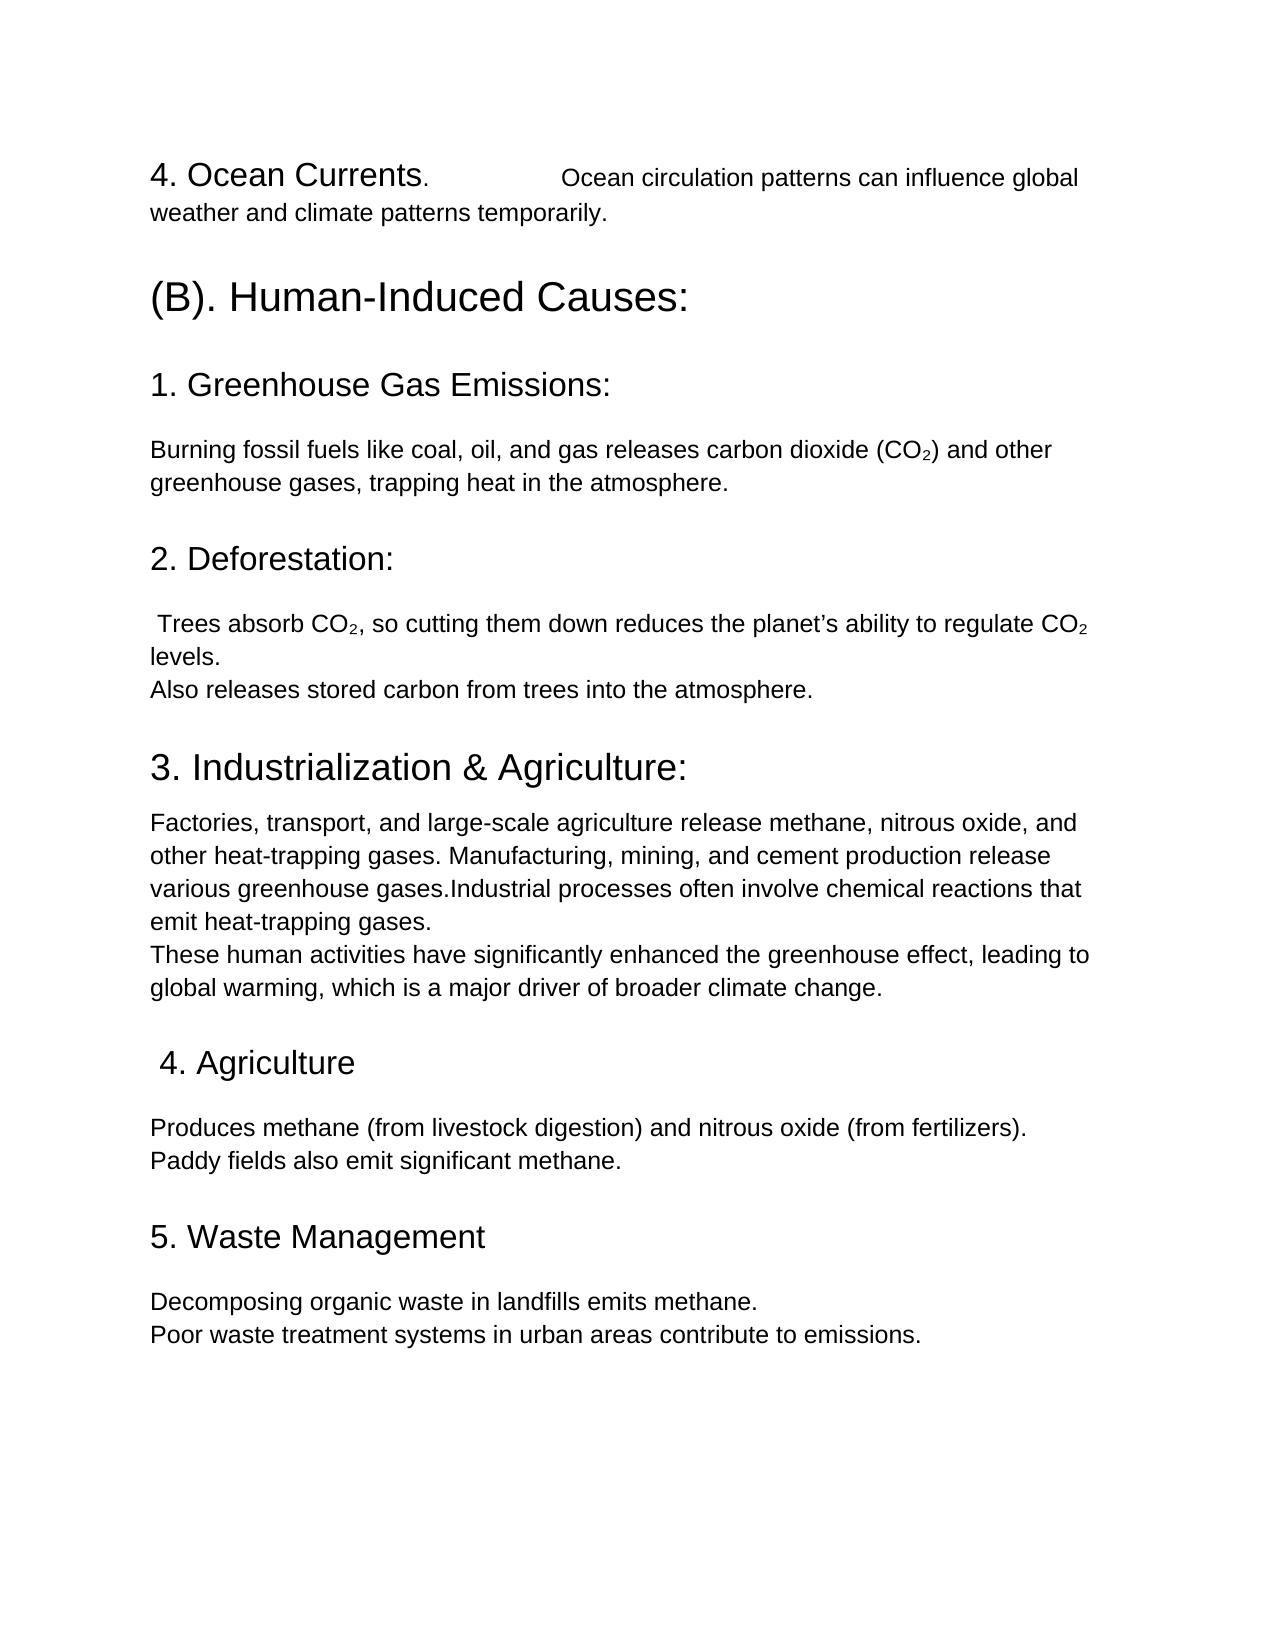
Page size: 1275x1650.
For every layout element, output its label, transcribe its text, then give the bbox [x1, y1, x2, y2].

subtitle 3. Industrialization & Agriculture: [150, 746, 1125, 789]
subtitle 5. Waste Management [150, 1217, 1125, 1255]
text Decomposing organic waste in landfills emits methane. [150, 1287, 1125, 1316]
text Poor waste treatment systems in urban areas contribute to emissions. [150, 1320, 1125, 1349]
subtitle (B). Human-Induced Causes: [150, 273, 1125, 321]
subtitle 4. Ocean Currents. Ocean circulation patterns can influence global weather and climate patterns temporarily. [150, 155, 1125, 227]
text Also releases stored carbon from trees into the atmosphere. [150, 675, 1125, 704]
text Trees absorb CO₂, so cutting them down reduces the planet’s ability to regulate CO₂ levels. [150, 609, 1125, 671]
text Burning fossil fuels like coal, oil, and gas releases carbon dioxide (CO₂) and other greenhouse gases, trapping heat in the atmosphere. [150, 435, 1125, 497]
text Paddy fields also emit significant methane. [150, 1146, 1125, 1175]
text Factories, transport, and large-scale agriculture release methane, nitrous oxide, and other heat-trapping gases. Manufacturing, mining, and cement production release various greenhouse gases.Industrial processes often involve chemical reactions that emit heat-trapping gases. [150, 808, 1125, 935]
subtitle 2. Deforestation: [150, 539, 1125, 577]
subtitle 1. Greenhouse Gas Emissions: [150, 365, 1125, 404]
text These human activities have significantly enhanced the greenhouse effect, leading to global warming, which is a major driver of broader climate change. [150, 940, 1125, 1001]
subtitle 4. Agriculture [150, 1043, 1125, 1082]
text Produces methane (from livestock digestion) and nitrous oxide (from fertilizers). [150, 1113, 1125, 1142]
